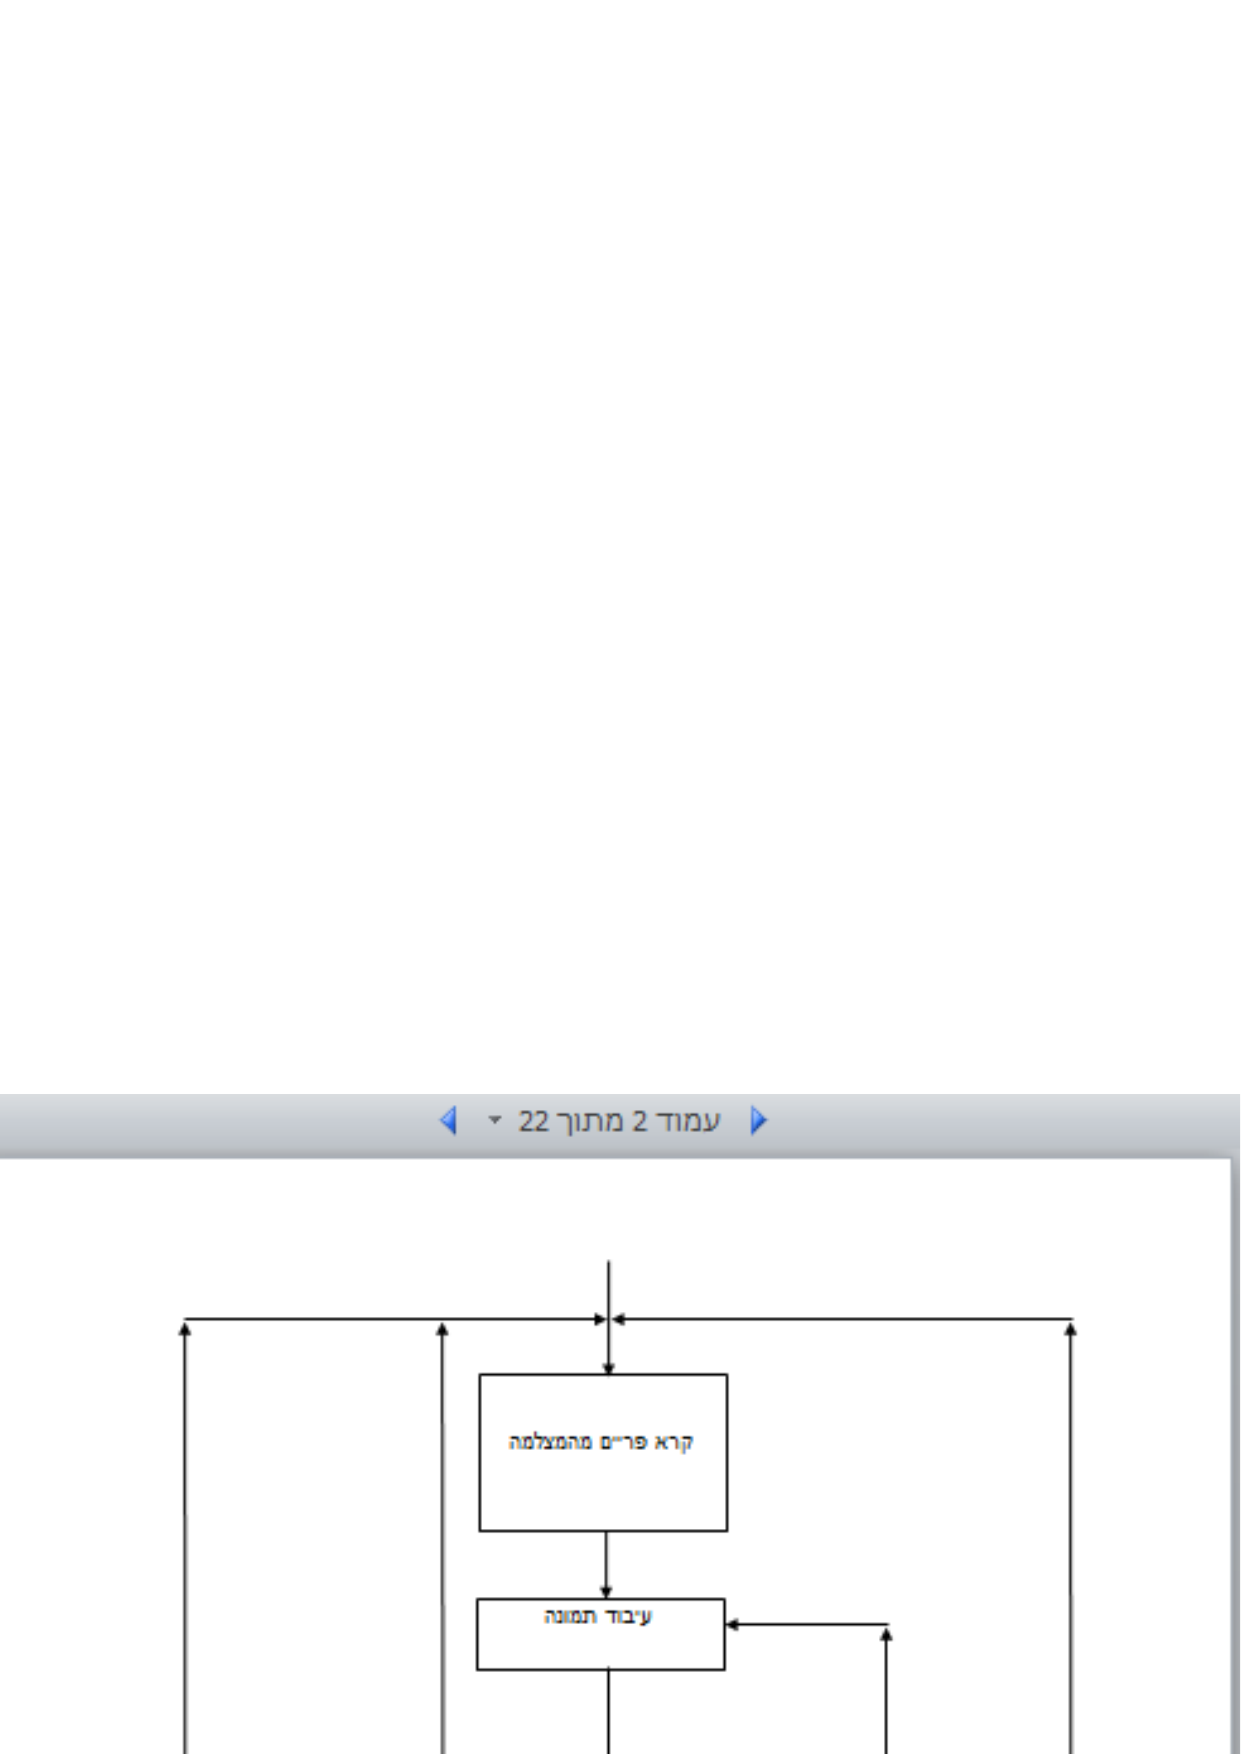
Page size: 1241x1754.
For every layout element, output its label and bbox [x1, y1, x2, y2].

picture [0, 1093, 1241, 1754]
